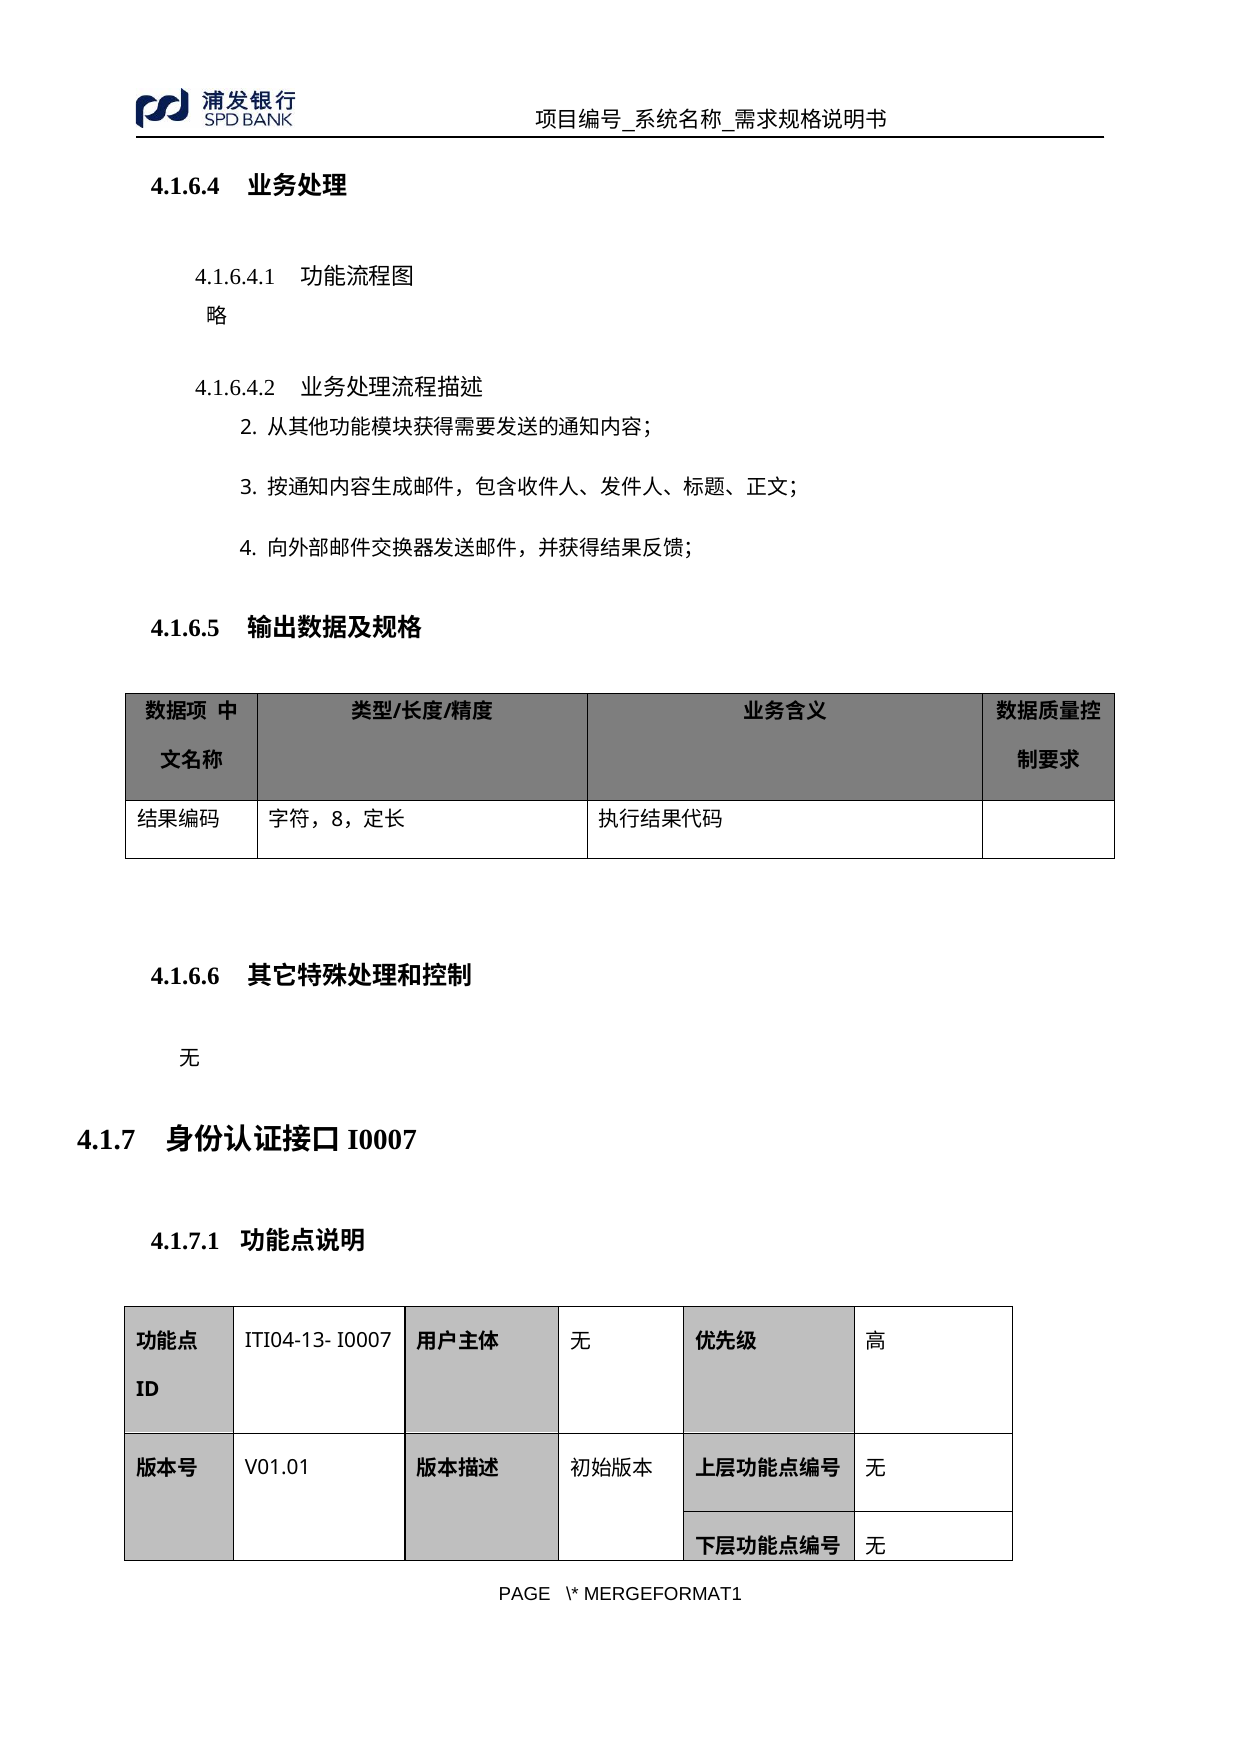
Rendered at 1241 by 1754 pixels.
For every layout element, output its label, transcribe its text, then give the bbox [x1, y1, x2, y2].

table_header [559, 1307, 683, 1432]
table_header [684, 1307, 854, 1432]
subtitle 功能流程图 [195, 259, 1104, 292]
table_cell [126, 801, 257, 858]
subtitle 其它特殊处理和控制 [151, 941, 1104, 1006]
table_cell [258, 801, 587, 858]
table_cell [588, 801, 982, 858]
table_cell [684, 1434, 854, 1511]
list 向外部邮件交换器发送邮件，并获得结果反馈； [179, 530, 1104, 562]
picture [135, 88, 296, 128]
text 无 [136, 1040, 1104, 1073]
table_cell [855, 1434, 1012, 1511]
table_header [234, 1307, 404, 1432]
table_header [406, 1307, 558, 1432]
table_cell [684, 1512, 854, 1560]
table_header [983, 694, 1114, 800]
list 从其他功能模块获得需要发送的通知内容； [179, 409, 1104, 442]
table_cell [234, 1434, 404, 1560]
subtitle 业务处理 [151, 151, 1104, 216]
subtitle 功能点说明 [151, 1206, 1104, 1271]
subtitle 输出数据及规格 [151, 593, 1104, 658]
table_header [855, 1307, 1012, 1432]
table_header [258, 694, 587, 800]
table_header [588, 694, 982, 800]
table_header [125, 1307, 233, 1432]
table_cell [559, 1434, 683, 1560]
text 略 [136, 298, 1104, 331]
list 按通知内容生成邮件，包含收件人、发件人、标题、正文； [179, 469, 1104, 502]
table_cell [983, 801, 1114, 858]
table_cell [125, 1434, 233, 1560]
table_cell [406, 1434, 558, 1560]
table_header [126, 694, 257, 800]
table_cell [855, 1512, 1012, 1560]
subtitle 业务处理流程描述 [195, 371, 1104, 403]
subtitle 身份认证接口 I0007 [77, 1104, 1104, 1169]
